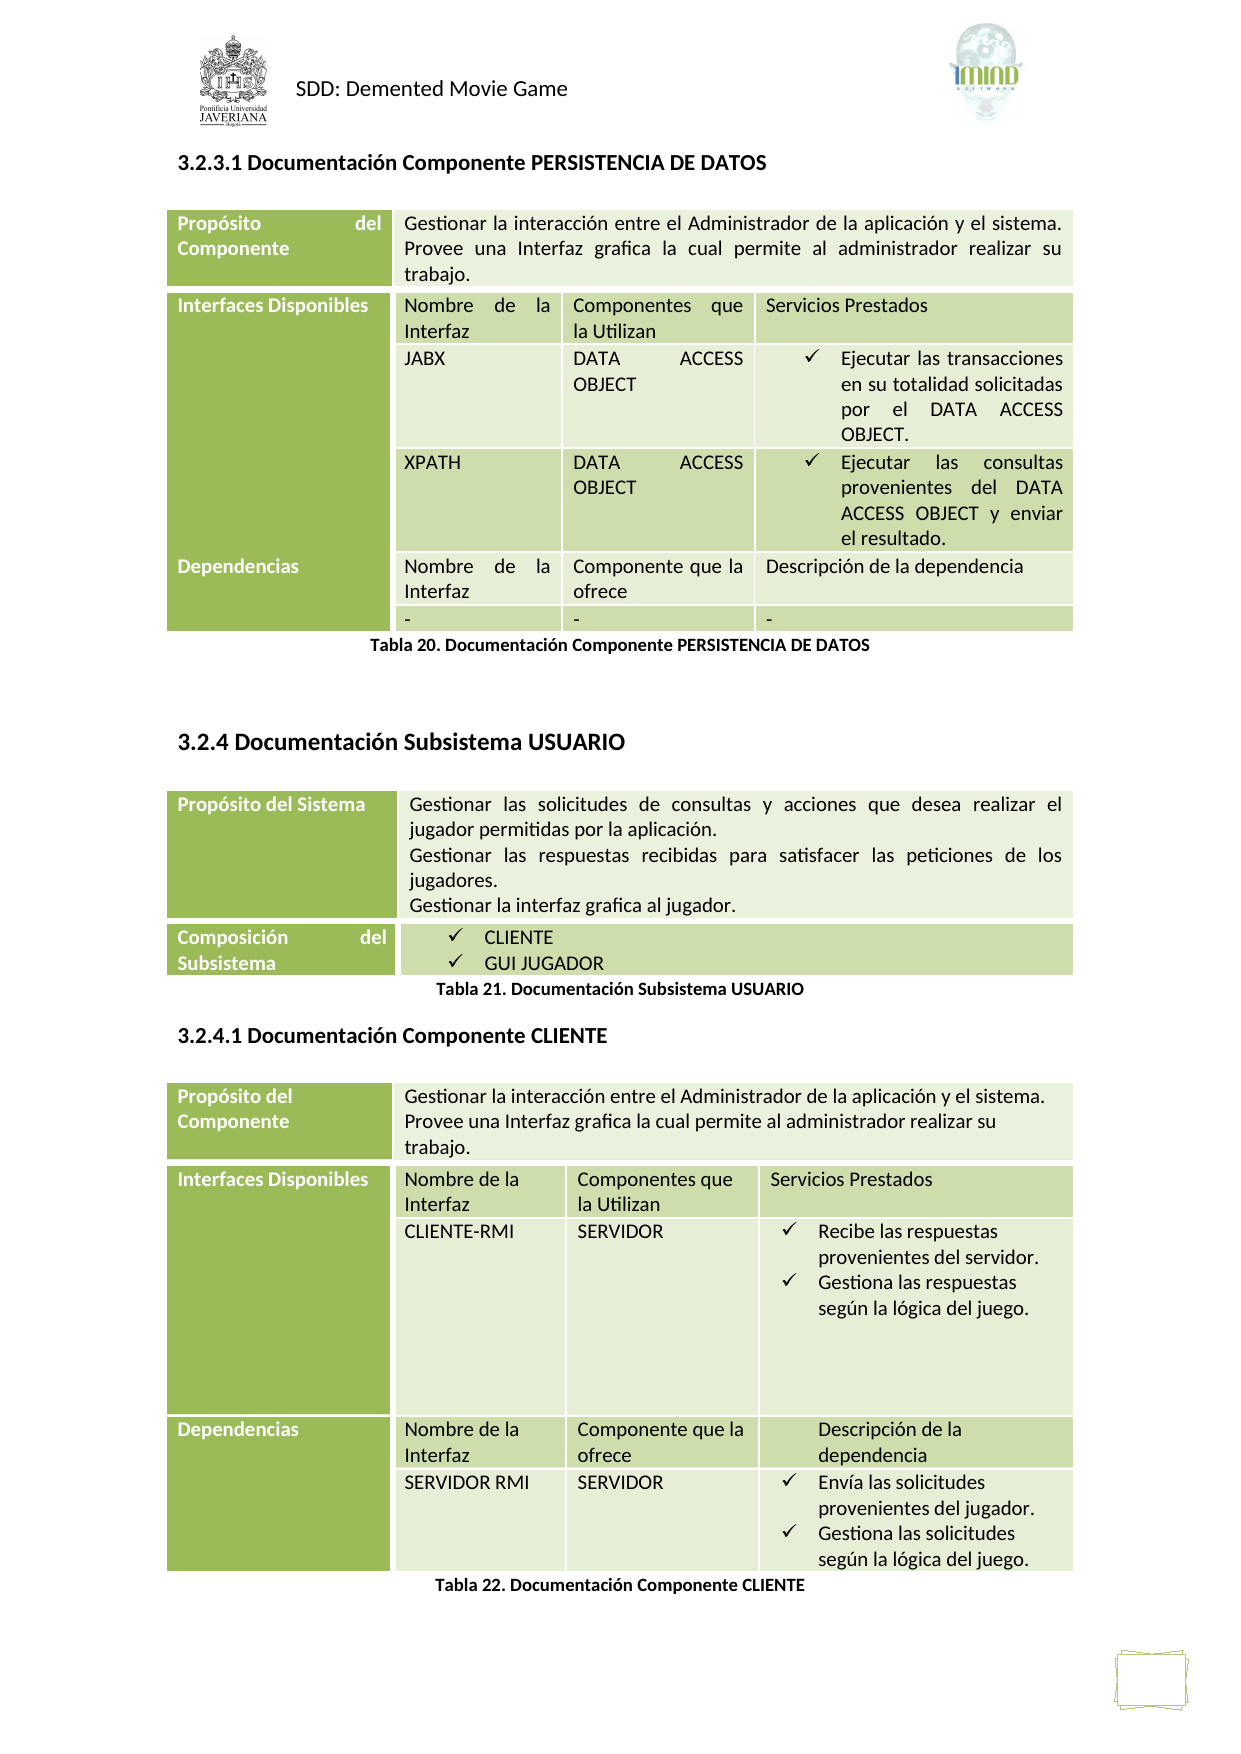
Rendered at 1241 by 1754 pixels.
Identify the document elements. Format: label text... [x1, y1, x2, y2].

table_cell Nombre de la Interfaz [396, 1417, 565, 1467]
table_cell Servicios Prestados [756, 293, 1073, 343]
table_cell Nombre de la Interfaz [396, 293, 561, 343]
table_cell Componente que la ofrece [563, 553, 754, 604]
table_header Gestionar la interacción entre el Administrador de la aplicación y el sistema. Provee una Interfaz grafica la cual permite al administrador realizar su trabajo. [394, 1083, 1073, 1159]
table_cell JABX [396, 345, 561, 447]
picture [948, 23, 1029, 127]
table_cell Servicios Prestados [760, 1166, 1073, 1217]
picture [200, 35, 267, 127]
table_cell Componentes que la Utilizan [567, 1166, 758, 1217]
table_cell Ejecutar las consultas provenientes del DATA ACCESS OBJECT y enviar el resultado. [756, 449, 1073, 551]
table_cell - [756, 606, 1073, 631]
table_cell Envía las solicitudes provenientes del jugador. Gestiona las solicitudes según la lógica del juego. [760, 1470, 1073, 1571]
table_cell Dependencias [167, 1417, 390, 1571]
table_cell Descripción de la dependencia [760, 1417, 1073, 1467]
table_header Propósito del Sistema [167, 791, 397, 918]
table_cell DATA ACCESS OBJECT [563, 449, 754, 551]
table_cell - [396, 606, 561, 631]
table_cell XPATH [396, 449, 561, 551]
table_cell SERVIDOR RMI [396, 1470, 565, 1571]
table_cell SERVIDOR [567, 1219, 758, 1414]
table_header Gestionar las solicitudes de consultas y acciones que desea realizar el jugador permitidas por la aplicación. Gestionar las respuestas recibidas para satisfacer las peticiones de los jugadores. Gestionar la interfaz grafica al jugador. [399, 791, 1073, 918]
table_cell Componentes que la Utilizan [563, 293, 754, 343]
table_cell Ejecutar las transacciones en su totalidad solicitadas por el DATA ACCESS OBJECT. [755, 345, 1073, 447]
table_cell DATA ACCESS OBJECT [563, 345, 754, 447]
table_cell Interfaces Disponibles [167, 1166, 390, 1414]
table_cell Nombre de la Interfaz [396, 553, 561, 604]
table_cell Componente que la ofrece [567, 1417, 758, 1467]
table_cell Descripción de la dependencia [755, 553, 1073, 604]
subtitle 3.2.3.1 Documentación Componente PERSISTENCIA DE DATOS [177, 148, 1063, 176]
table_cell Dependencias [167, 551, 390, 631]
table_cell Interfaces Disponibles [167, 293, 390, 551]
table_cell CLIENTE GUI JUGADOR [401, 924, 1073, 975]
subtitle 3.2.4.1 Documentación Componente CLIENTE [177, 1021, 1063, 1049]
table_header Gestionar la interacción entre el Administrador de la aplicación y el sistema. Provee una Interfaz grafica la cual permite al administrador realizar su trabajo. [394, 210, 1073, 286]
table_cell Composición del Subsistema [167, 924, 395, 975]
subtitle 3.2.4 Documentación Subsistema USUARIO [177, 726, 1063, 756]
table_cell Recibe las respuestas provenientes del servidor. Gestiona las respuestas según la lógica del juego. [760, 1219, 1073, 1414]
table_cell Nombre de la Interfaz [396, 1166, 565, 1217]
table_header Propósito del Componente [167, 210, 392, 286]
table_cell - [563, 606, 754, 631]
table_cell CLIENTE-RMI [396, 1219, 565, 1414]
table_header Propósito del Componente [167, 1083, 392, 1159]
table_cell SERVIDOR [567, 1470, 758, 1571]
